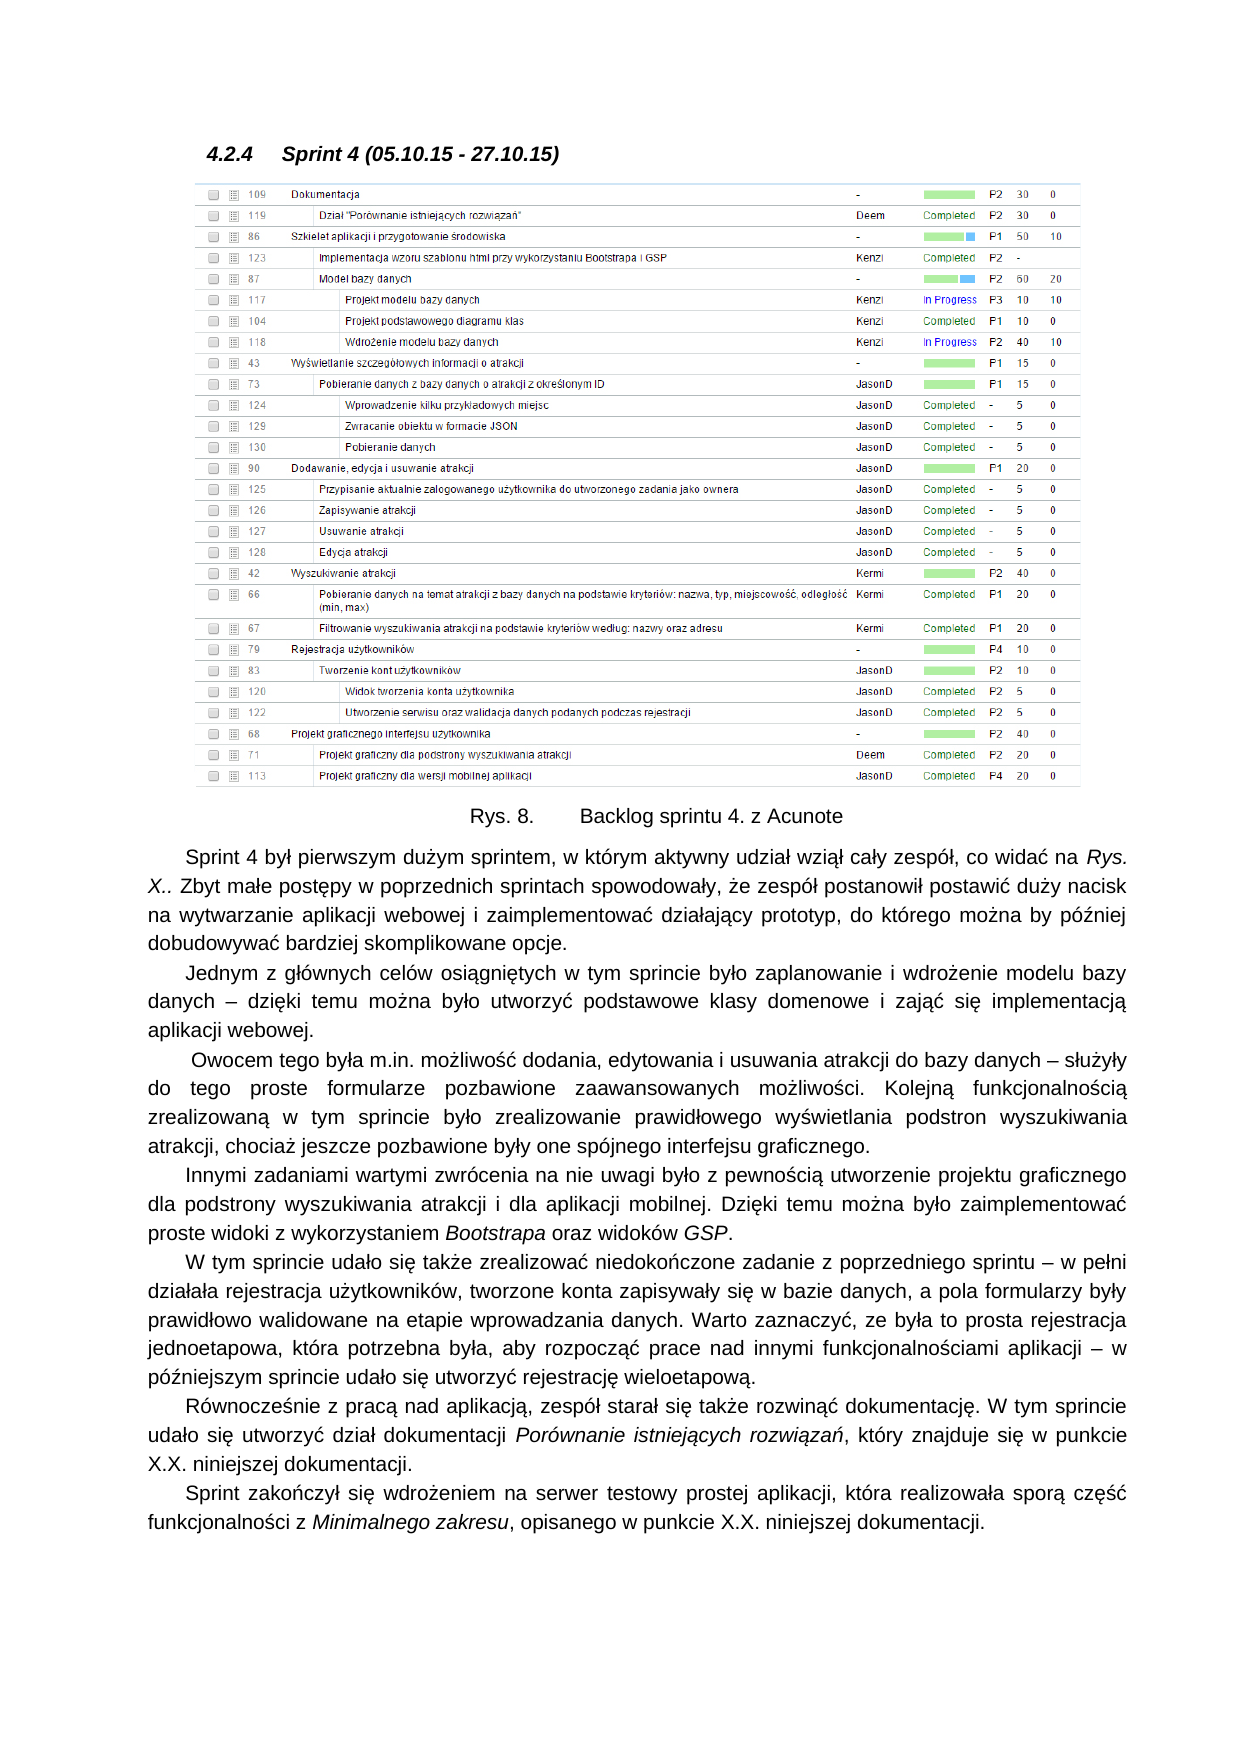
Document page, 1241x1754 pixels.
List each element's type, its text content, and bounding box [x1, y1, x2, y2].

text Owocem tego była m.in. możliwość dodania, edytowania i usuwania atrakcji do bazy danych – służyły do tego proste formularze pozbawione zaawansowanych możliwości. Kolejną funkcjonalnością zrealizowaną w tym sprincie było zrealizowanie prawidłowego wyświetlania podstron wyszukiwania atrakcji, chociaż jeszcze pozbawione były one spójnego interfejsu graficznego. [148, 1047, 1128, 1158]
text Innymi zadaniami wartymi zwrócenia na nie uwagi było z pewnością utworzenie projektu graficznego dla podstrony wyszukiwania atrakcji i dla aplikacji mobilnej. Dzięki temu można było zaimplementować proste widoki z wykorzystaniem Bootstrapa oraz widoków GSP. [148, 1163, 1128, 1244]
text Sprint 4 był pierwszym dużym sprintem, w którym aktywny udział wziął cały zespół, co widać na Rys. X.. Zbyt małe postępy w poprzednich sprintach spowodowały, że zespół postanowił postawić duży nacisk na wytwarzanie aplikacji webowej i zaimplementować działający prototyp, do którego można by później dobudowywać bardziej skomplikowane opcje. [148, 845, 1128, 955]
text Jednym z głównych celów osiągniętych w tym sprincie było zaplanowanie i wdrożenie modelu bazy danych – dzięki temu można było utworzyć podstawowe klasy domenowe i zająć się implementacją aplikacji webowej. [148, 961, 1128, 1042]
picture [194, 183, 1081, 787]
text Sprint zakończył się wdrożeniem na serwer testowy prostej aplikacji, która realizowała sporą część funkcjonalności z Minimalnego zakresu, opisanego w punkcie X.X. niniejszej dokumentacji. [148, 1481, 1128, 1534]
text Backlog sprintu 4. z Acunote [185, 804, 1128, 828]
text W tym sprincie udało się także zrealizować niedokończone zadanie z poprzedniego sprintu – w pełni działała rejestracja użytkowników, tworzone konta zapisywały się w bazie danych, a pola formularzy były prawidłowo walidowane na etapie wprowadzania danych. Warto zaznaczyć, ze była to prosta rejestracja jednoetapowa, która potrzebna była, aby rozpocząć prace nad innymi funkcjonalnościami aplikacji – w późniejszym sprincie udało się utworzyć rejestrację wieloetapową. [148, 1250, 1128, 1389]
text Równocześnie z pracą nad aplikacją, zespół starał się także rozwinąć dokumentację. W tym sprincie udało się utworzyć dział dokumentacji Porównanie istniejących rozwiązań, który znajduje się w punkcie X.X. niniejszej dokumentacji. [148, 1394, 1128, 1476]
subtitle Sprint 4 (05.10.15 - 27.10.15) [207, 142, 1128, 166]
